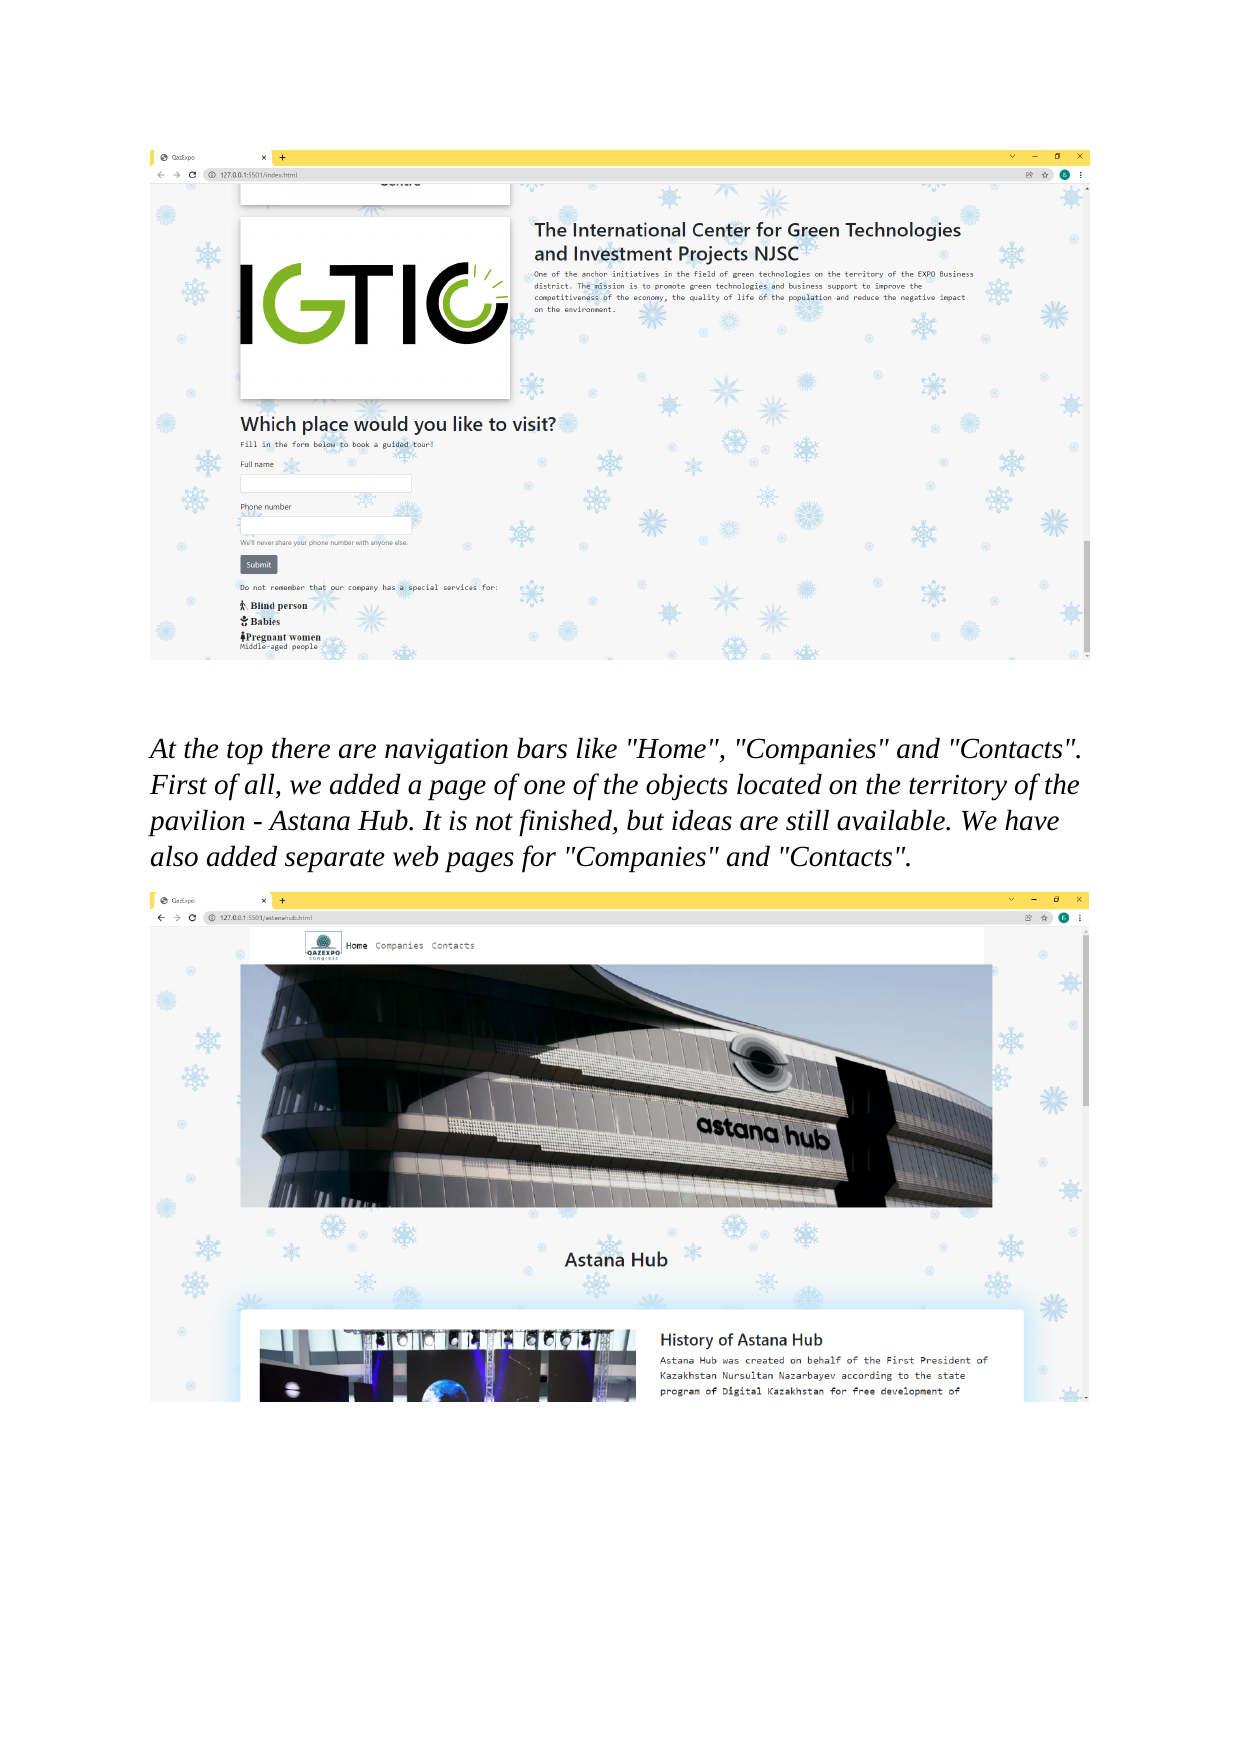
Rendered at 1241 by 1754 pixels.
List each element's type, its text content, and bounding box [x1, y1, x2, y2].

picture [150, 892, 1089, 1402]
picture [150, 150, 1091, 660]
text At the top there are navigation bars like "Home", "Companies" and "Contacts". First of all, we added a page of one of the objects located on the territory of the pavilion - Astana Hub. It is not finished, but ideas are still available. We have also added separate web pages for "Companies" and "Contacts". [150, 731, 1090, 873]
